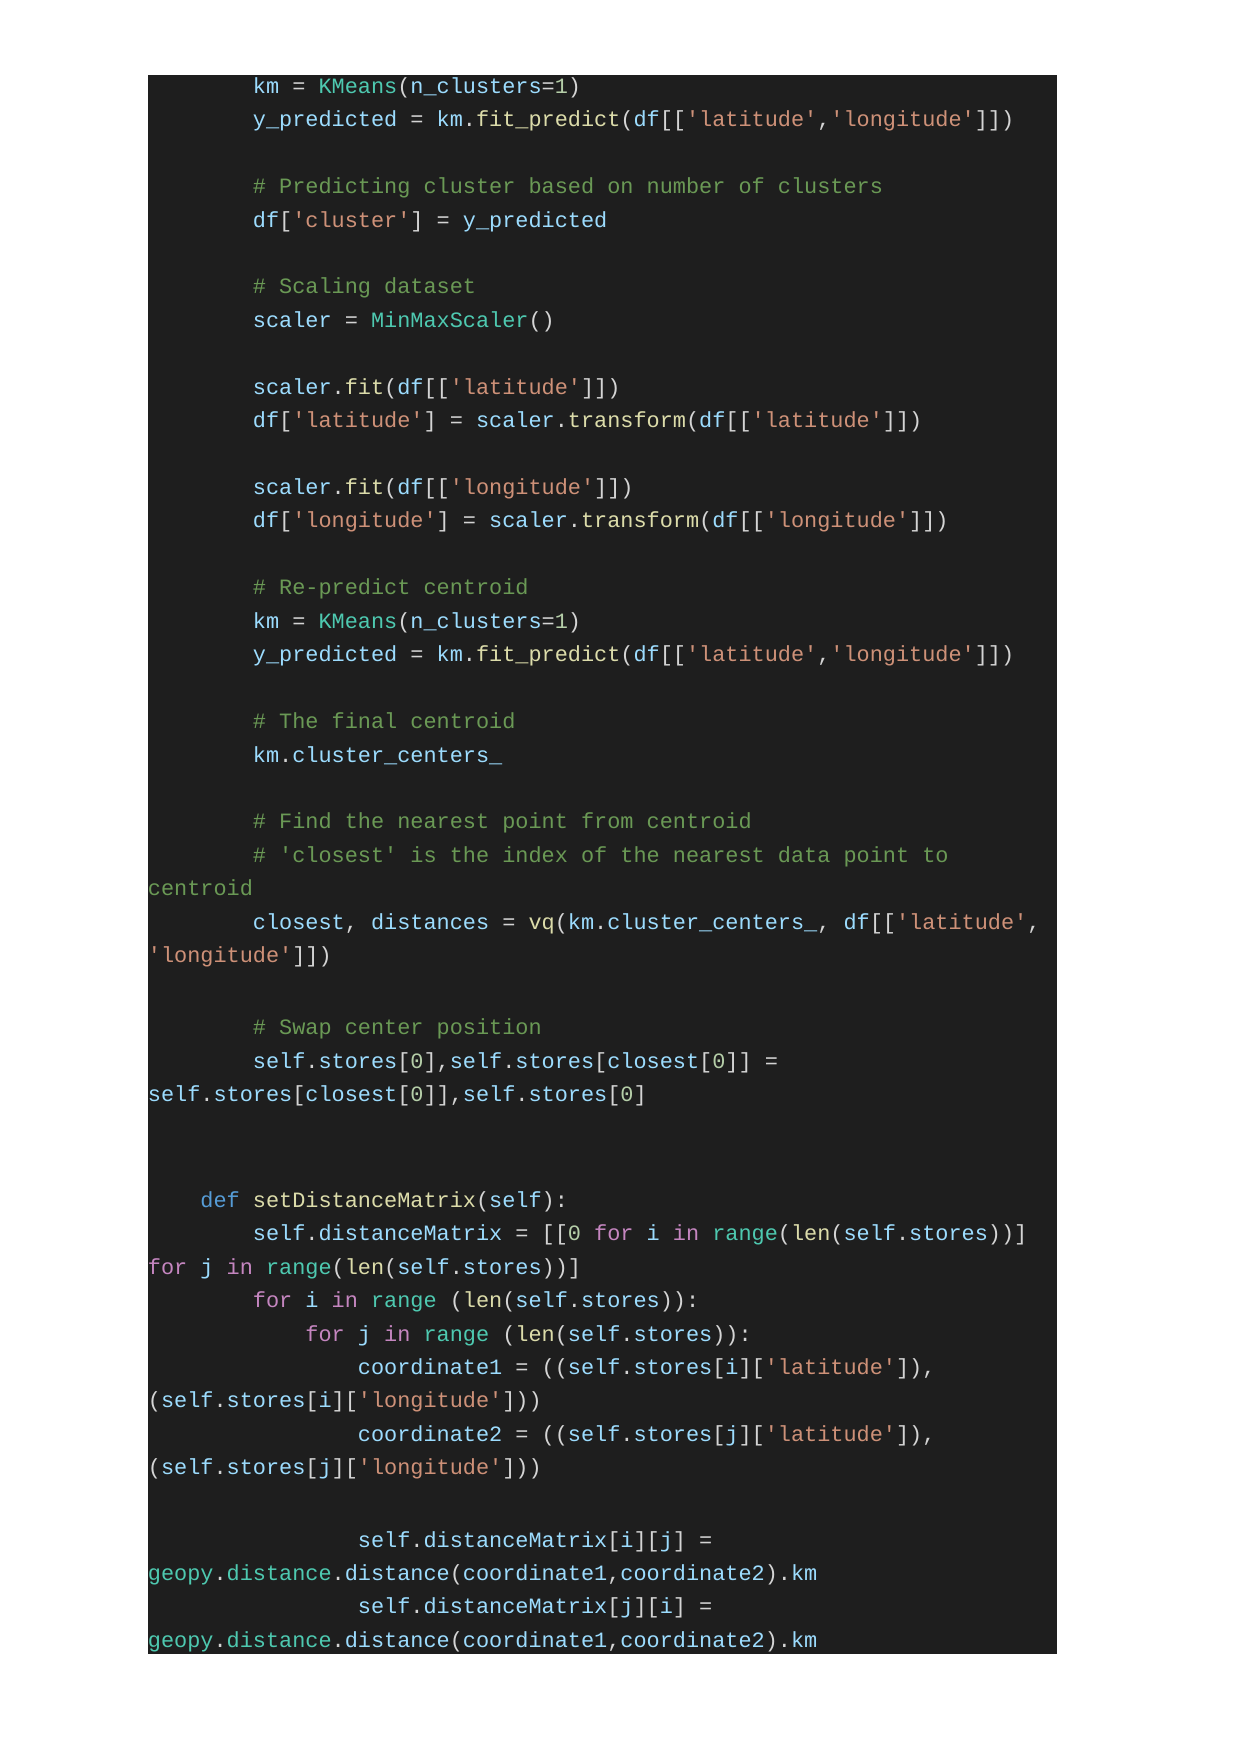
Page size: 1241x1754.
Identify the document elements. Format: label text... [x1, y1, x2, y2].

text # Predicting cluster based on number of clusters [148, 175, 1057, 200]
text # The final centroid [148, 710, 1057, 735]
text km = KMeans(n_clusters=1) [148, 610, 1057, 635]
text km = KMeans(n_clusters=1) [148, 75, 1057, 100]
text df['longitude'] = scaler.transform(df[['longitude']]) [148, 510, 1057, 534]
text def setDistanceMatrix(self): [148, 1189, 1057, 1214]
text scaler.fit(df[['latitude']]) [148, 376, 1057, 401]
text for j in range (len(self.stores)): [148, 1323, 1057, 1348]
text coordinate1 = ((self.stores[i]['latitude']),(self.stores[i]['longitude'])) [148, 1356, 1057, 1414]
text df['cluster'] = y_predicted [148, 209, 1057, 233]
text scaler.fit(df[['longitude']]) [148, 476, 1057, 501]
text self.distanceMatrix[i][j] = geopy.distance.distance(coordinate1,coordinate2).km [148, 1529, 1057, 1587]
text df['latitude'] = scaler.transform(df[['latitude']]) [148, 409, 1057, 434]
text closest, distances = vq(km.cluster_centers_, df[['latitude', 'longitude']]) [148, 911, 1057, 969]
text self.stores[0],self.stores[closest[0]] = self.stores[closest[0]],self.stores[0] [148, 1050, 1057, 1108]
text # Find the nearest point from centroid [148, 811, 1057, 835]
text # Scaling dataset [148, 276, 1057, 300]
text # Swap center position [148, 1017, 1057, 1041]
text # Re-predict centroid [148, 577, 1057, 601]
text for i in range (len(self.stores)): [148, 1289, 1057, 1314]
text coordinate2 = ((self.stores[j]['latitude']),(self.stores[j]['longitude'])) [148, 1423, 1057, 1481]
text self.distanceMatrix[j][i] = geopy.distance.distance(coordinate1,coordinate2).km [148, 1596, 1057, 1654]
text y_predicted = km.fit_predict(df[['latitude','longitude']]) [148, 108, 1057, 133]
text self.distanceMatrix = [[0 for i in range(len(self.stores))] for j in range(len(self.stores))] [148, 1222, 1057, 1281]
text y_predicted = km.fit_predict(df[['latitude','longitude']]) [148, 643, 1057, 668]
text km.cluster_centers_ [148, 744, 1057, 768]
text # 'closest' is the index of the nearest data point to centroid [148, 844, 1057, 902]
text scaler = MinMaxScaler() [148, 309, 1057, 334]
